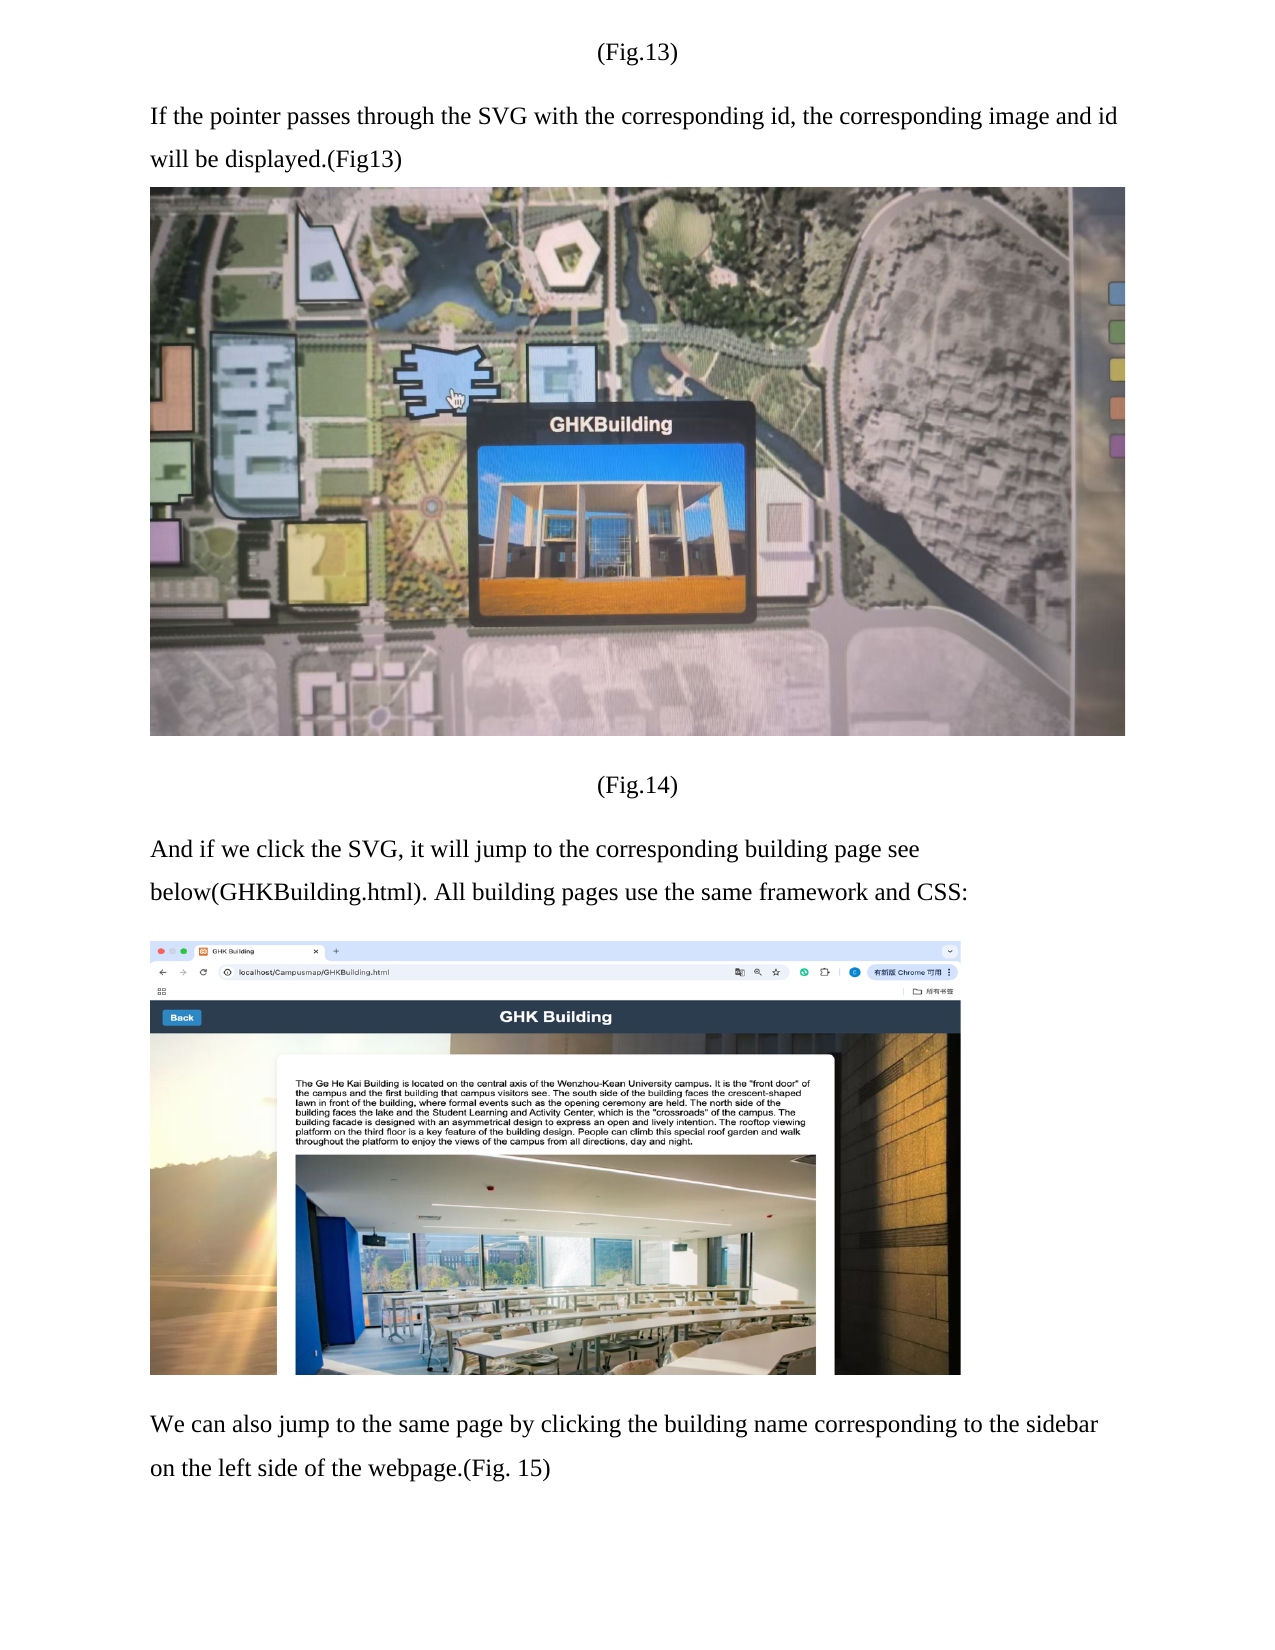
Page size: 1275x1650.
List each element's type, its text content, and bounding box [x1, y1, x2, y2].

text We can also jump to the same page by clicking the building name corresponding to the sidebar on the left side of the webpage.(Fig. 15) [150, 1409, 1125, 1481]
text And if we click the SVG, it will jump to the corresponding building page see below(GHKBuilding.html). All building pages use the same framework and CSS: [150, 834, 1125, 906]
text (Fig.13) [150, 37, 1125, 66]
text If the pointer passes through the SVG with the corresponding id, the corresponding image and id will be displayed.(Fig13) [150, 101, 1125, 187]
picture [150, 187, 1125, 736]
text (Fig.14) [150, 770, 1125, 799]
picture [150, 941, 961, 1375]
